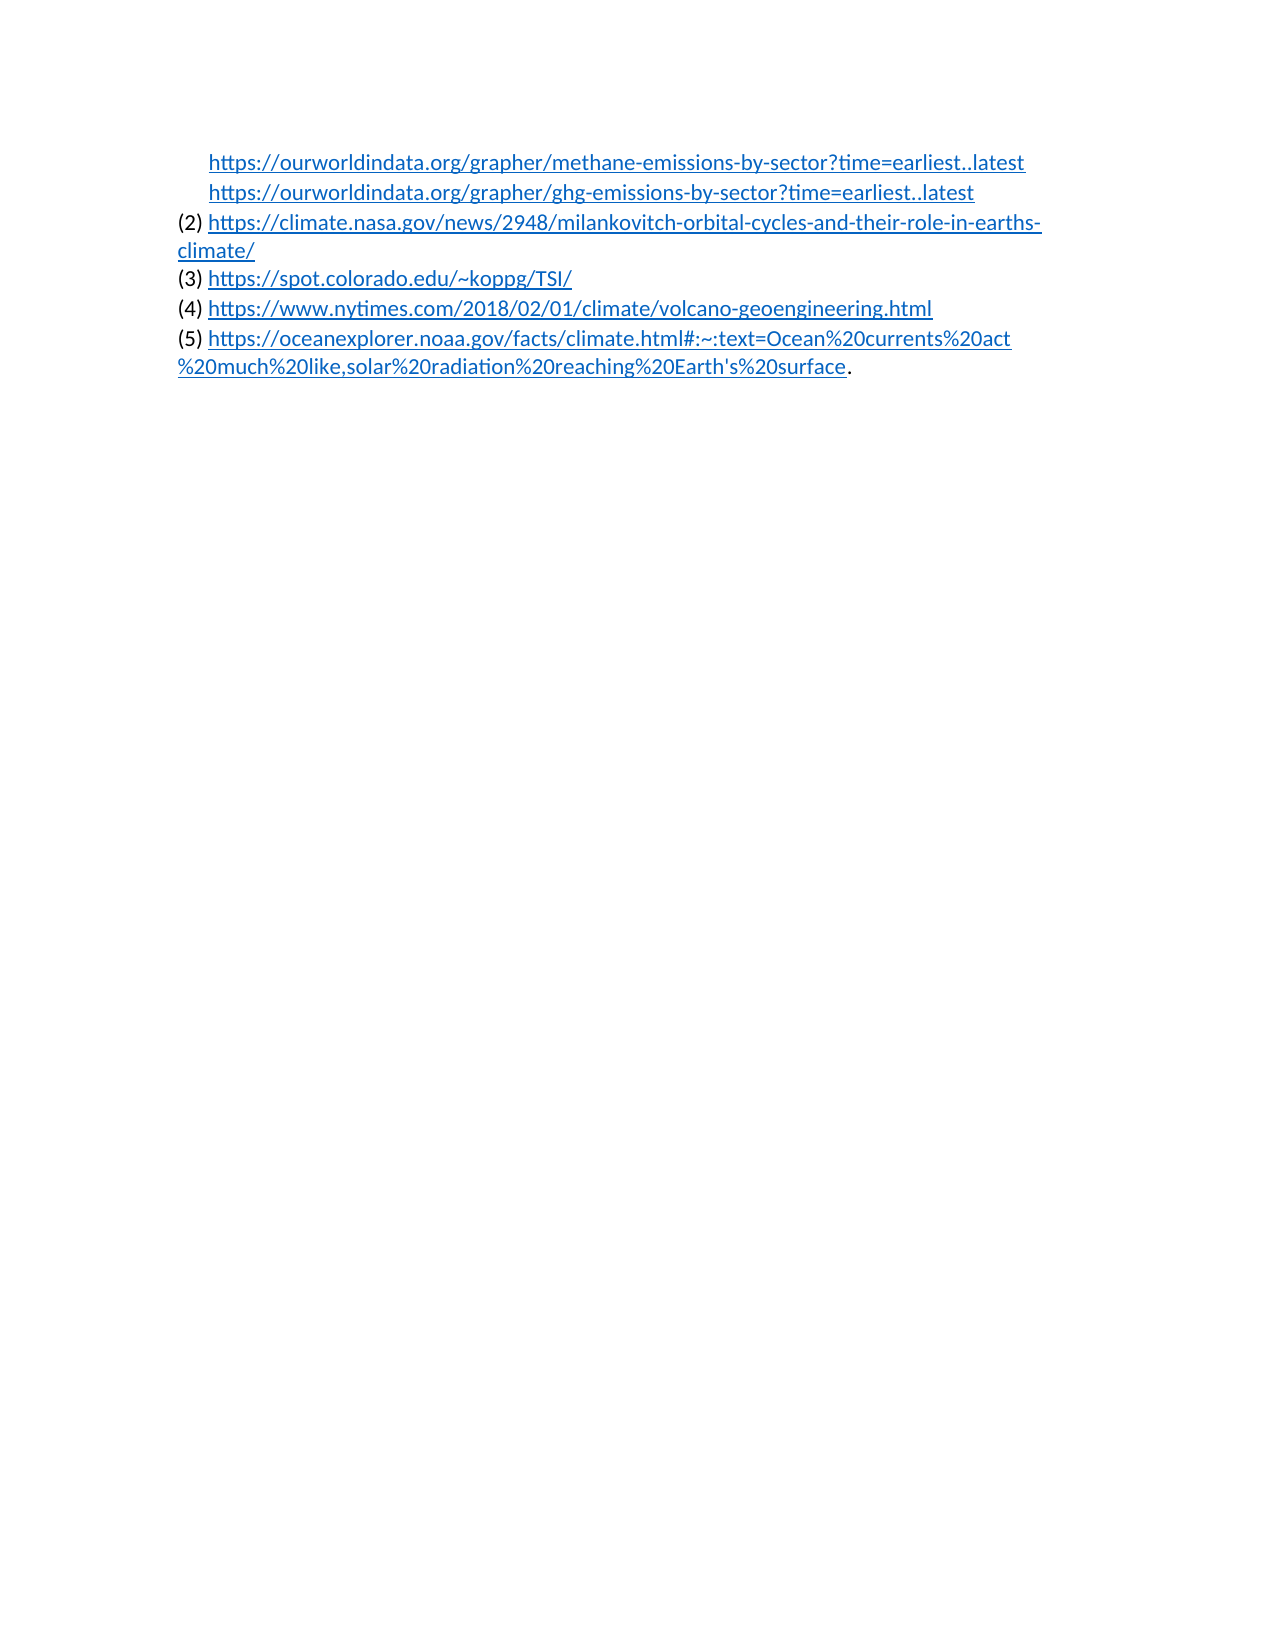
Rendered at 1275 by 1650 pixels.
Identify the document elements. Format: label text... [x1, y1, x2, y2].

text (3) https://spot.colorado.edu/~koppg/TSI/ [177, 264, 1098, 292]
text https://ourworldindata.org/grapher/ghg-emissions-by-sector?time=earliest..latest [177, 178, 1098, 206]
text https://ourworldindata.org/grapher/methane-emissions-by-sector?time=earliest..latest [177, 148, 1098, 176]
text (4) https://www.nytimes.com/2018/02/01/climate/volcano-geoengineering.html [177, 294, 1098, 322]
text (2) https://climate.nasa.gov/news/2948/milankovitch-orbital-cycles-and-their-role-in-earths-climate/ [177, 208, 1098, 264]
text (5) https://oceanexplorer.noaa.gov/facts/climate.html#:~:text=Ocean%20currents%20act%20much%20like,solar%20radiation%20reaching%20Earth's%20surface. [177, 324, 1098, 381]
